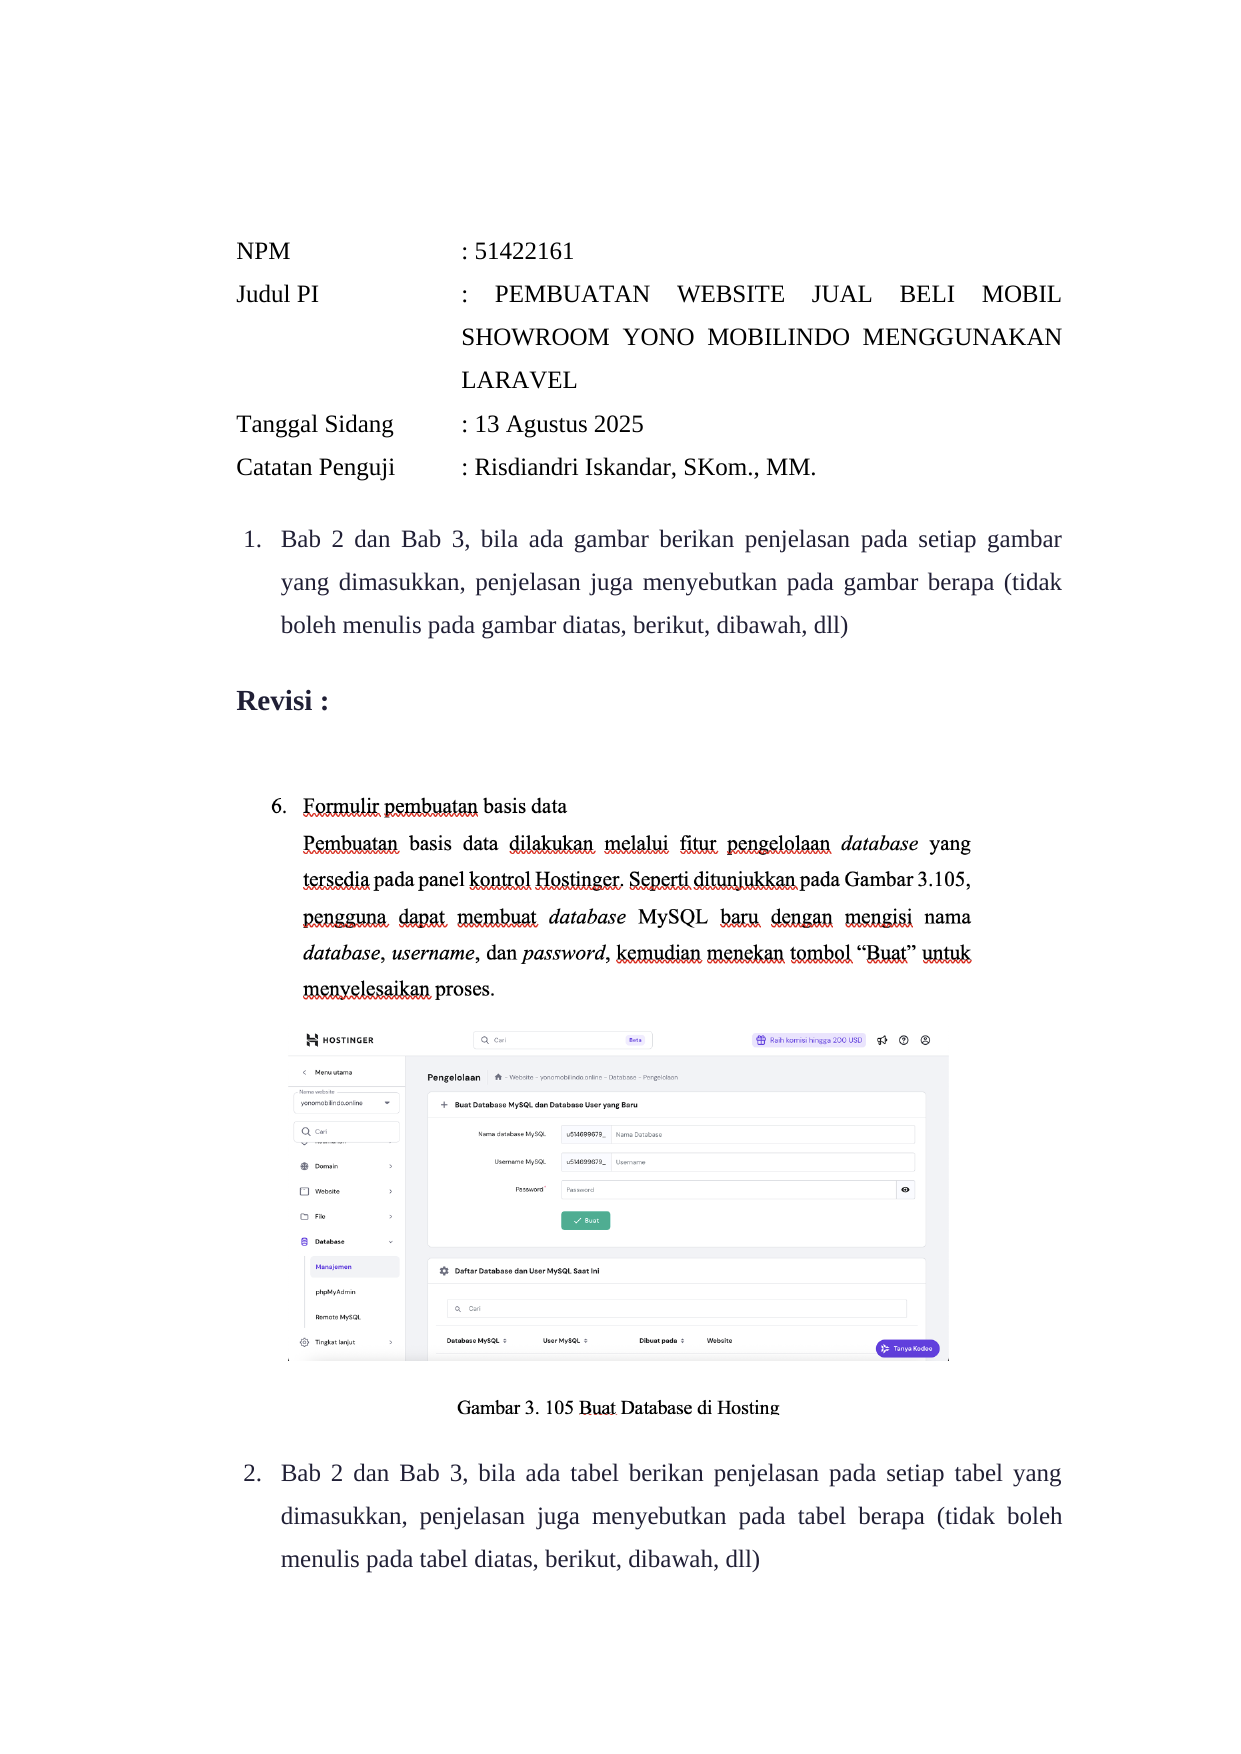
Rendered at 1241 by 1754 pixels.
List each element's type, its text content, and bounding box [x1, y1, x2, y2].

text NPM : 51422161 [236, 236, 1063, 265]
text Judul PI : PEMBUATAN WEBSITE JUAL BELI MOBIL SHOWROOM YONO MOBILINDO MENGGUNAKAN LARAVEL [236, 279, 1063, 394]
list Bab 2 dan Bab 3, bila ada gambar berikan penjelasan pada setiap gambar yang dimasukkan, penjelasan juga menyebutkan pada gambar berapa (tidak boleh menulis pada gambar diatas, berikut, dibawah, dll) [243, 524, 1063, 639]
text Tanggal Sidang : 13 Agustus 2025 [236, 409, 1063, 437]
text Revisi : [236, 683, 1063, 716]
picture [236, 762, 1063, 1415]
list Bab 2 dan Bab 3, bila ada tabel berikan penjelasan pada setiap tabel yang dimasukkan, penjelasan juga menyebutkan pada tabel berapa (tidak boleh menulis pada tabel diatas, berikut, dibawah, dll) [243, 1458, 1063, 1573]
text Catatan Penguji : Risdiandri Iskandar, SKom., MM. [236, 452, 1063, 481]
